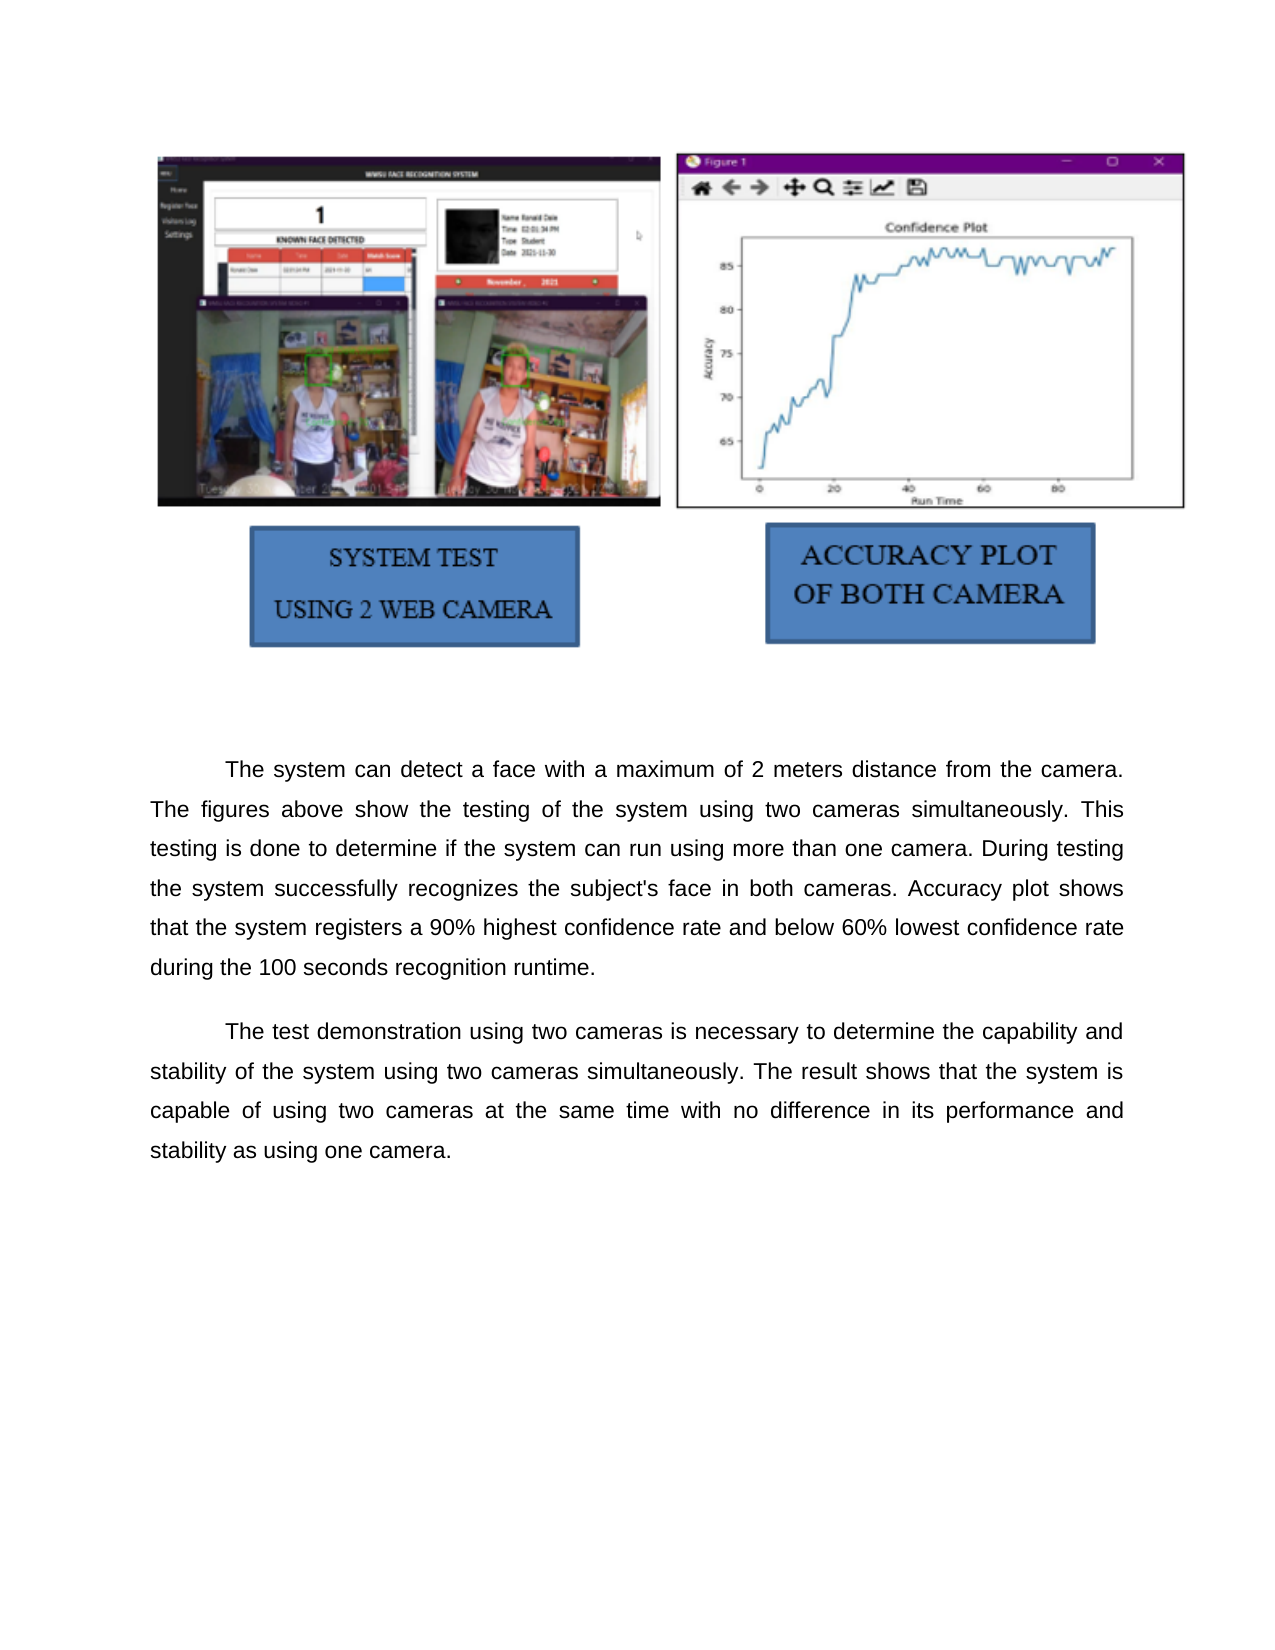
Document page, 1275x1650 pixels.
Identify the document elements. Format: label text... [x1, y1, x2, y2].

text The system can detect a face with a maximum of 2 meters distance from the camera. The figures above show the testing of the system using two cameras simultaneously. This testing is done to determine if the system can run using more than one camera. During testing the system successfully recognizes the subject's face in both cameras. Accuracy plot shows that the system registers a 90% highest confidence rate and below 60% lowest confidence rate during the 100 seconds recognition runtime. [150, 756, 1125, 980]
text The test demonstration using two cameras is necessary to determine the capability and stability of the system using two cameras simultaneously. The result shows that the system is capable of using two cameras at the same time with no difference in its performance and stability as using one camera. [150, 1018, 1125, 1163]
picture [150, 150, 1212, 654]
